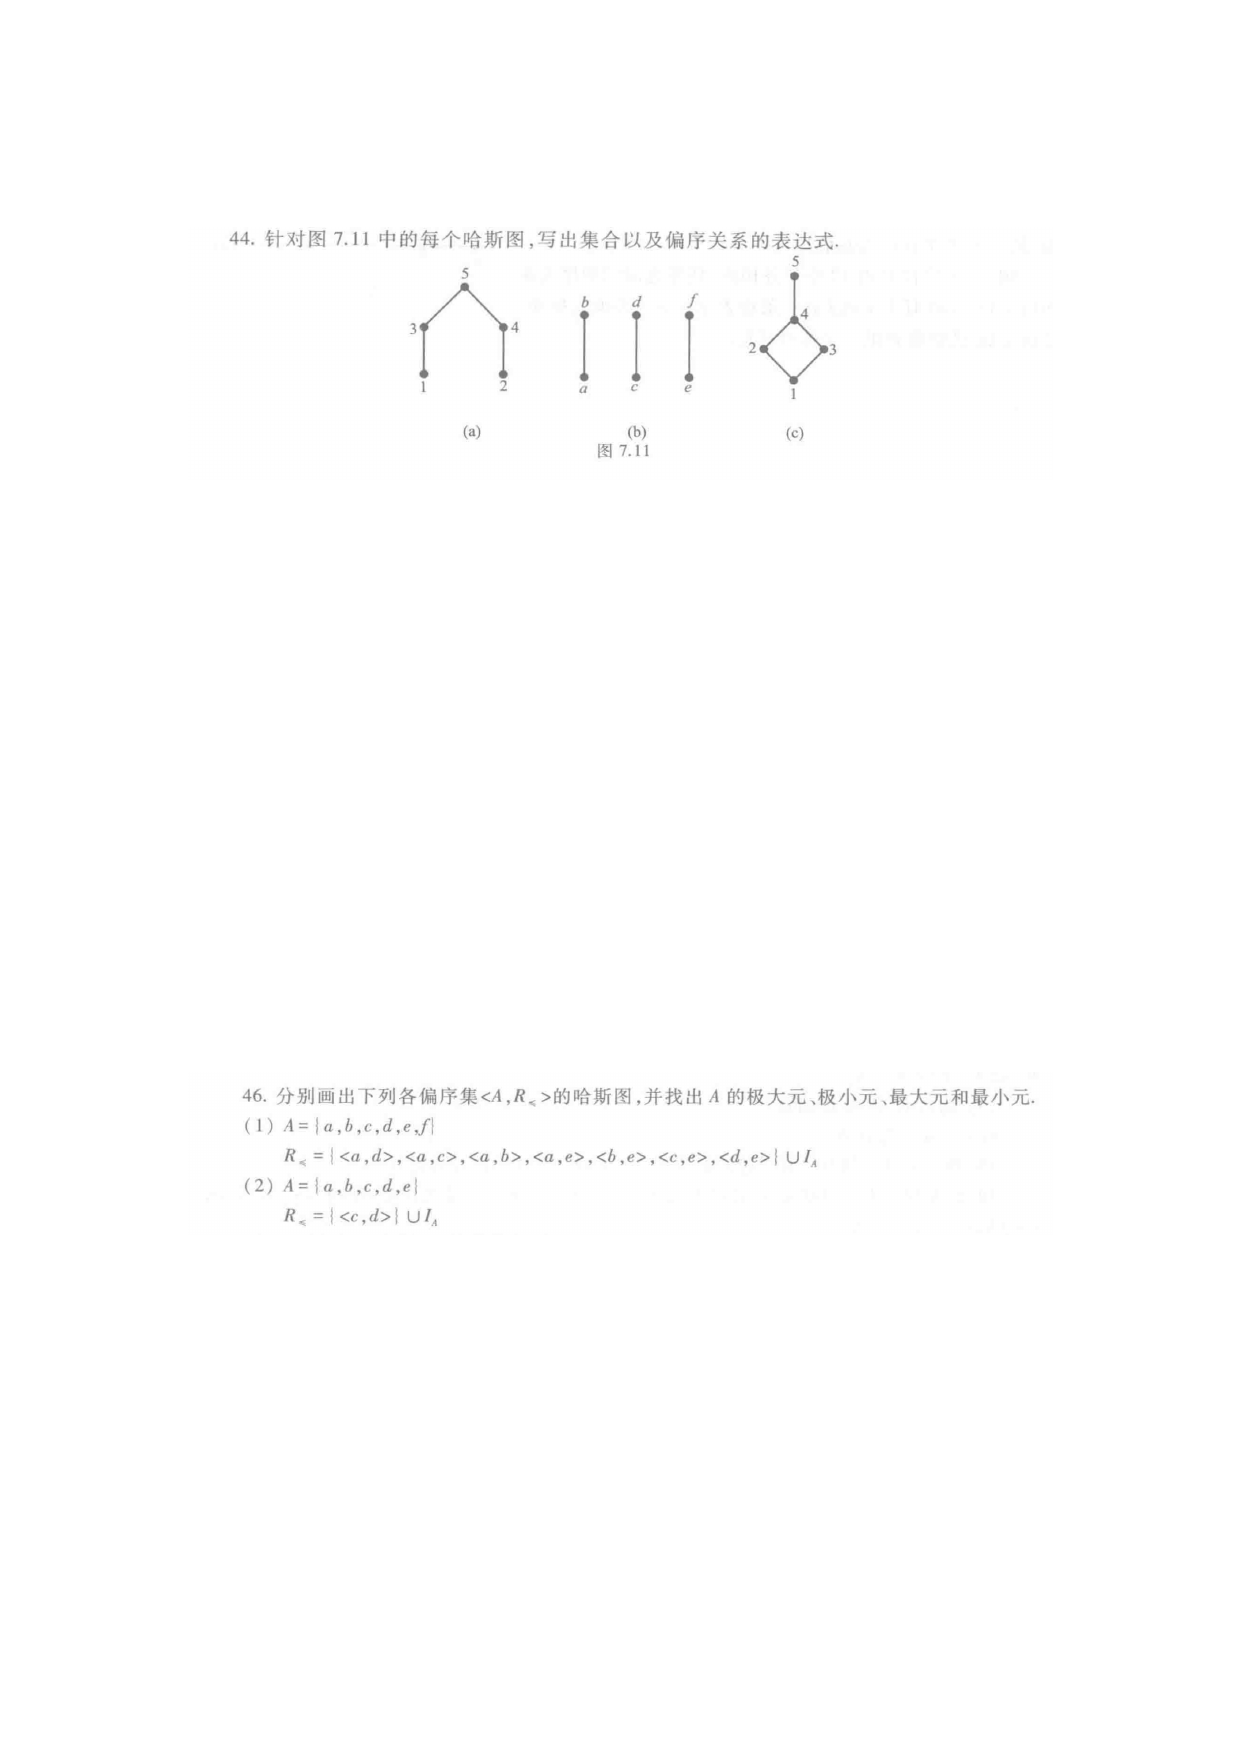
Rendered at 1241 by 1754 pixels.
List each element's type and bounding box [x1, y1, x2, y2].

picture [187, 227, 1053, 480]
picture [187, 1072, 1053, 1235]
